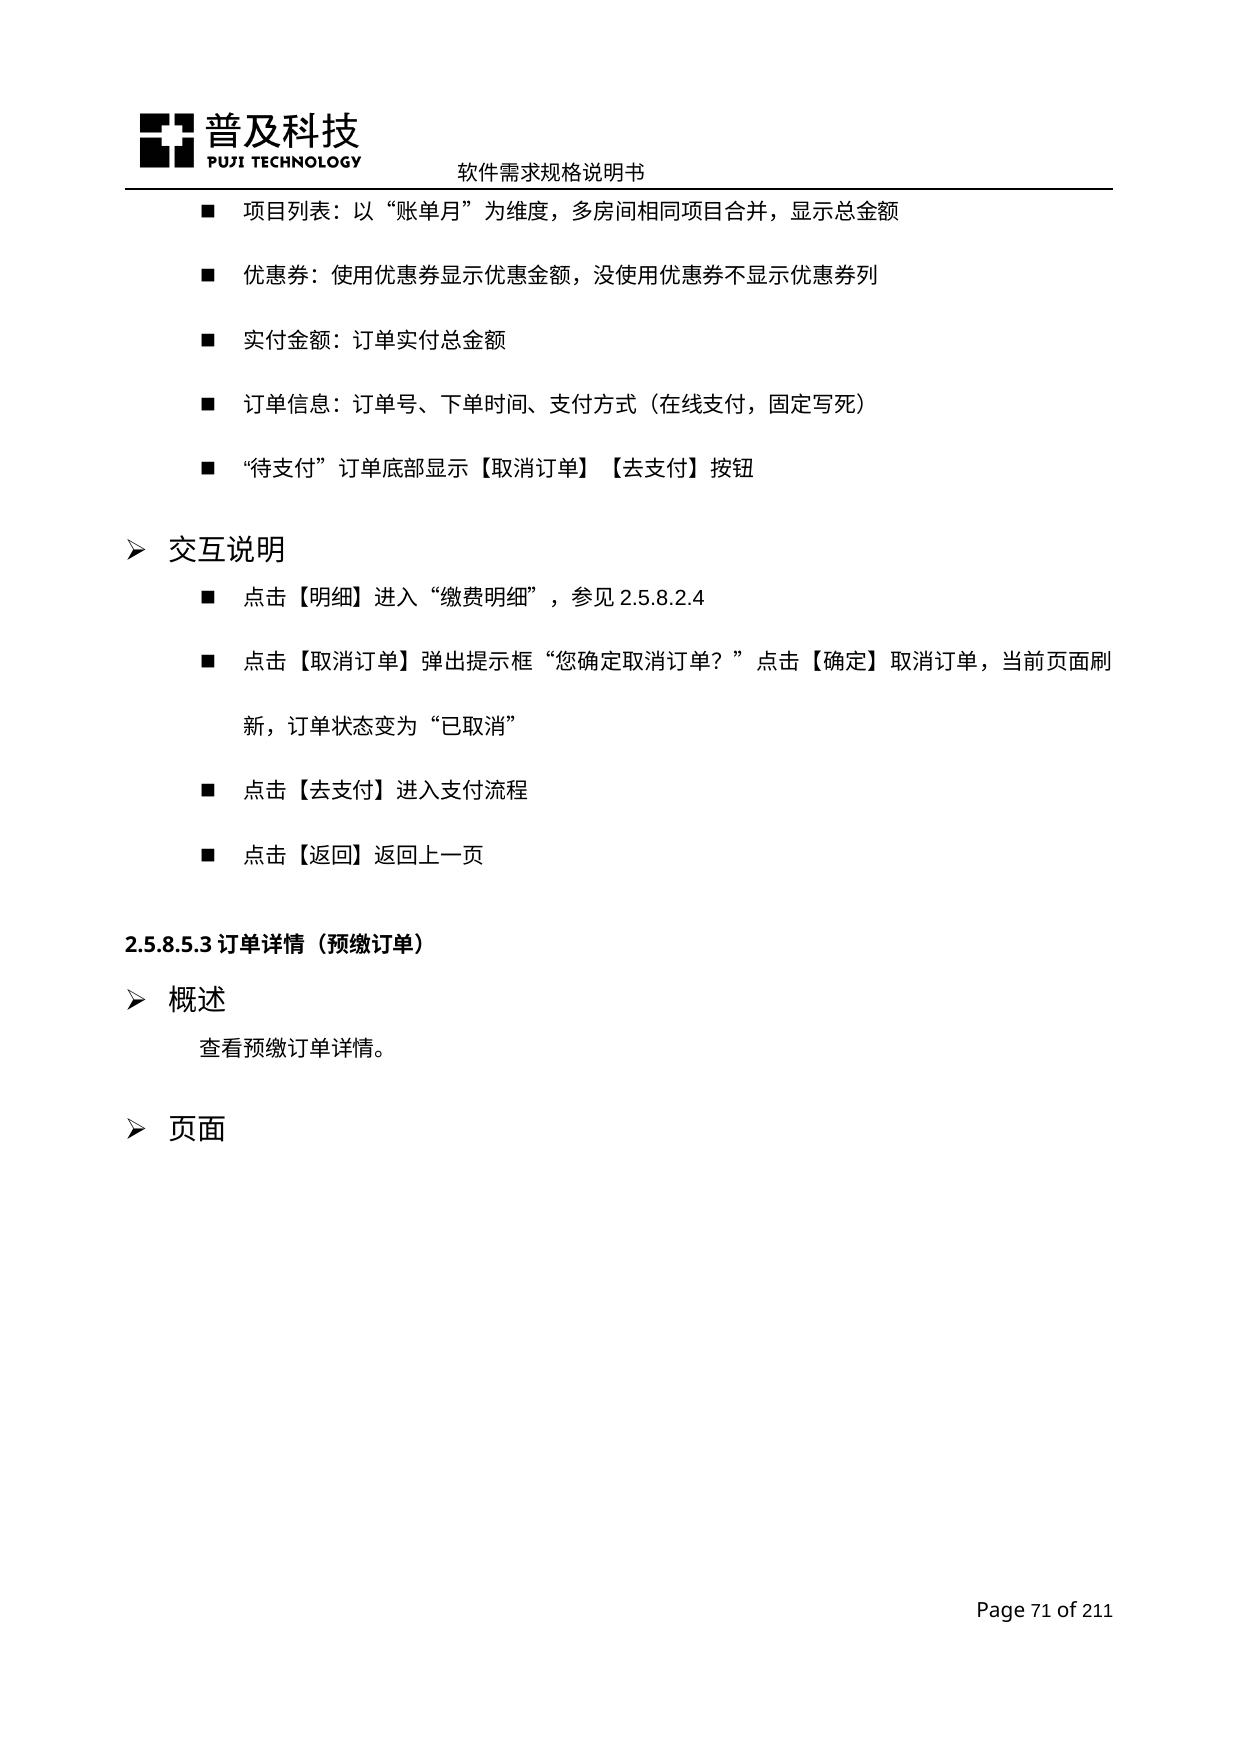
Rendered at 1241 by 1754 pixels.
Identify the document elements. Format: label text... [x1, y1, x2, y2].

list 交互说明 [124, 515, 1113, 580]
list 页面 [124, 1094, 1113, 1159]
list 点击【返回】返回上一页 [199, 837, 1113, 870]
list 项目列表：以“账单月”为维度，多房间相同项目合并，显示总金额 [199, 194, 1113, 226]
picture [124, 103, 365, 180]
list 订单信息：订单号、下单时间、支付方式（在线支付，固定写死） [199, 386, 1113, 419]
list 查看预缴订单详情。 [199, 1030, 1113, 1063]
list 优惠券：使用优惠券显示优惠金额，没使用优惠券不显示优惠券列 [199, 258, 1113, 291]
list 实付金额：订单实付总金额 [199, 322, 1113, 355]
list 概述 [124, 965, 1113, 1030]
subtitle 订单详情（预缴订单） [124, 926, 1092, 959]
list 点击【明细】进入“缴费明细”，参见2.5.8.2.4 [199, 580, 1113, 612]
list 点击【去支付】进入支付流程 [199, 773, 1113, 806]
list “待支付”订单底部显示【取消订单】【去支付】按钮 [199, 451, 1113, 483]
list 点击【取消订单】弹出提示框“您确定取消订单？”点击【确定】取消订单，当前页面刷新，订单状态变为“已取消” [199, 644, 1113, 741]
